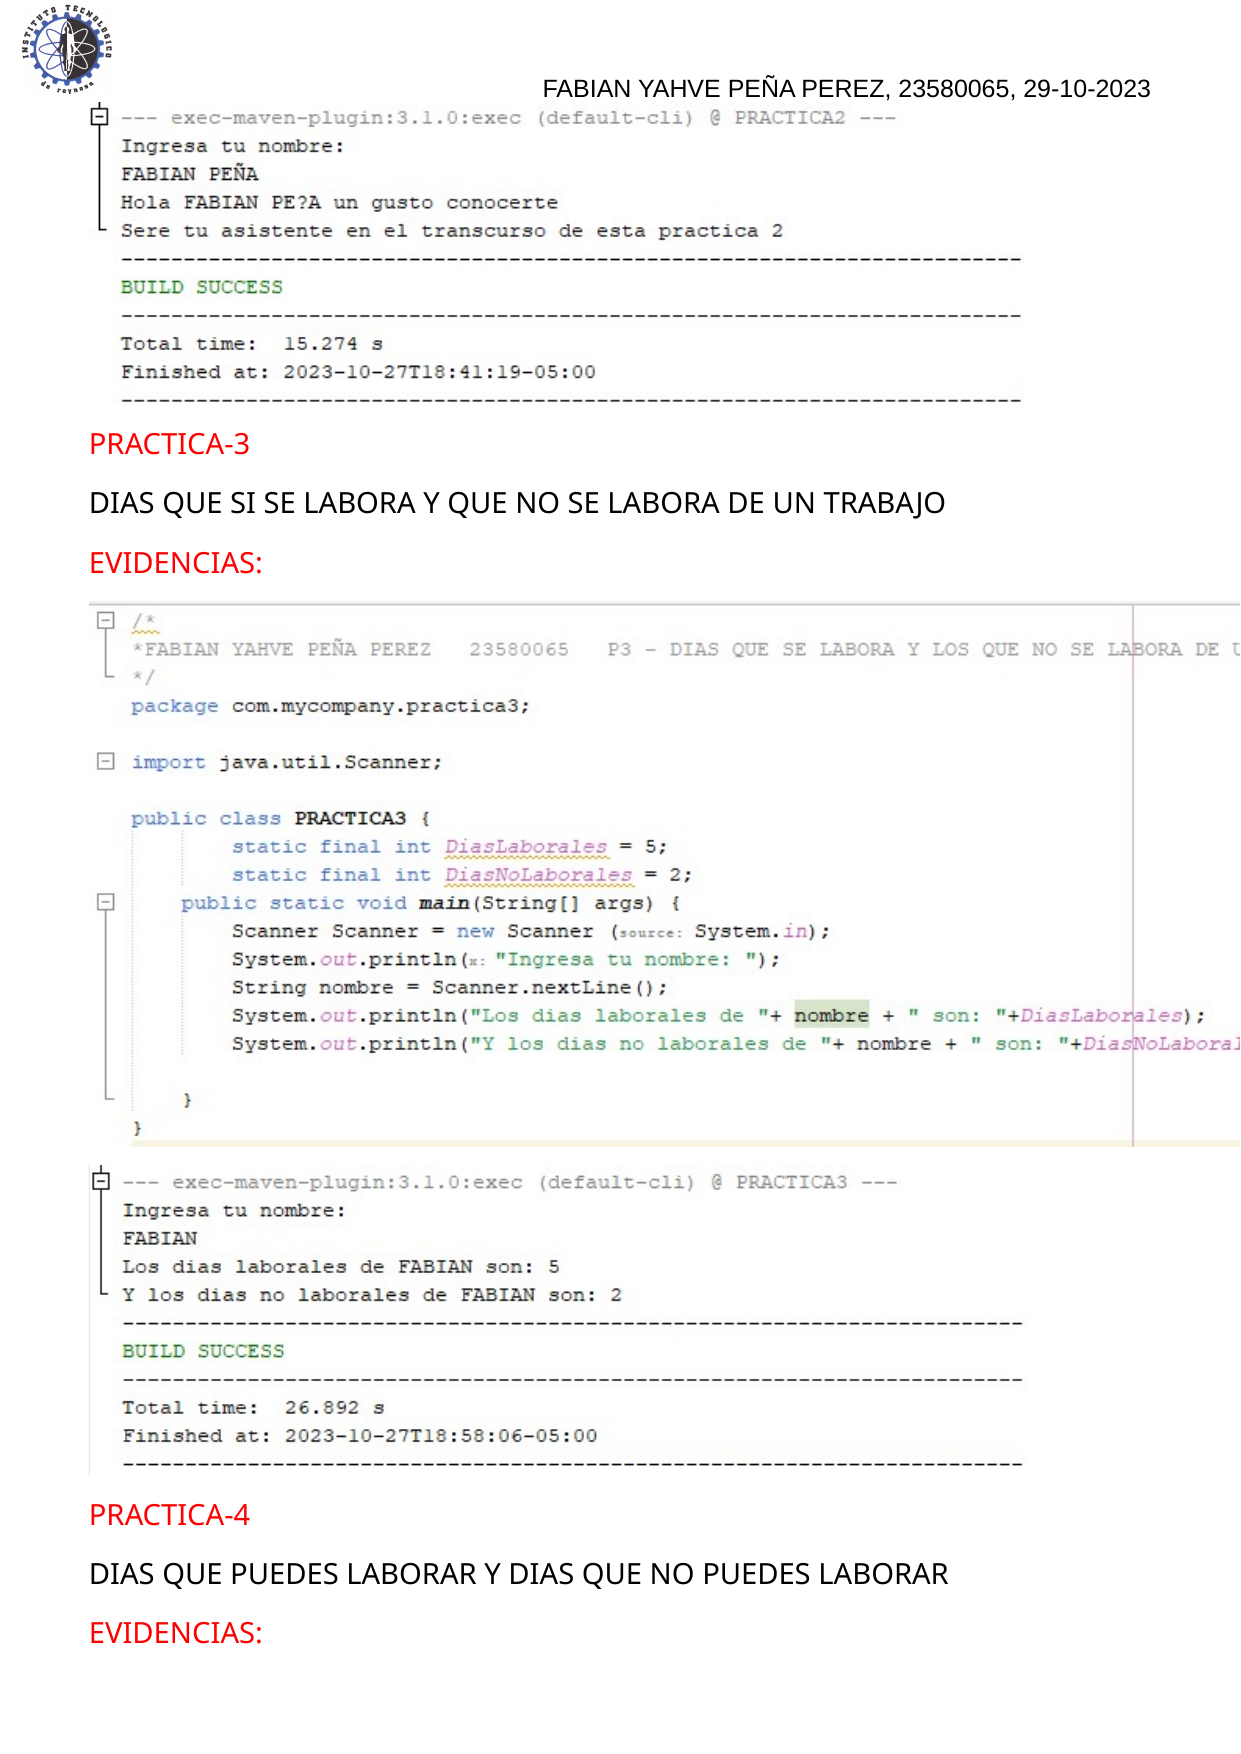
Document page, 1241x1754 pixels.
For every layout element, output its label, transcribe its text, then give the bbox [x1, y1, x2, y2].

text EVIDENCIAS: [89, 1613, 1152, 1652]
picture [88, 1165, 1044, 1475]
picture [88, 102, 1030, 405]
text DIAS QUE PUEDES LABORAR Y DIAS QUE NO PUEDES LABORAR [89, 1553, 1152, 1593]
text DIAS QUE SI SE LABORA Y QUE NO SE LABORA DE UN TRABAJO [89, 482, 1152, 522]
text EVIDENCIAS: [89, 542, 1152, 582]
picture [88, 601, 1241, 1147]
text PRACTICA-3 [89, 423, 1152, 463]
picture [18, 3, 113, 94]
text PRACTICA-4 [89, 1494, 1152, 1533]
